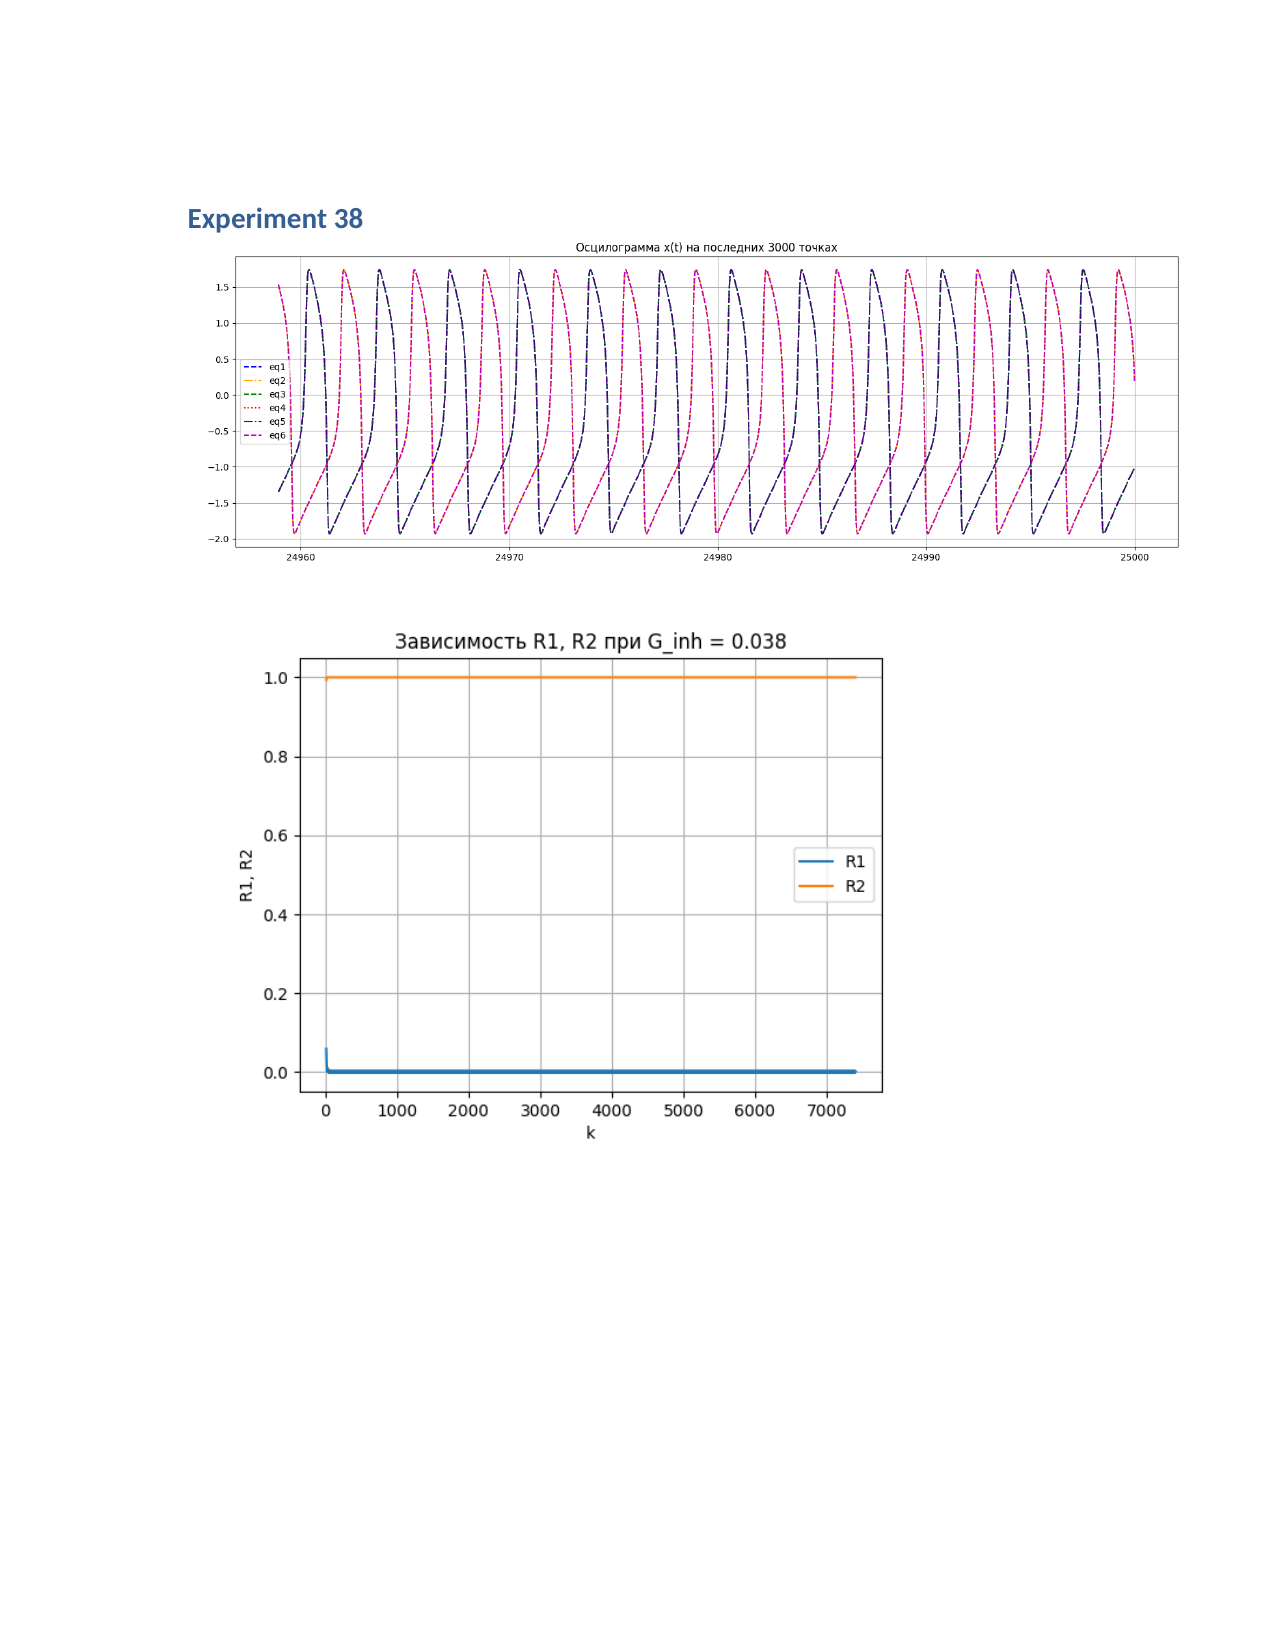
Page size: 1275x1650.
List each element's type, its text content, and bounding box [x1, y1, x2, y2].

subtitle Experiment 38 [187, 200, 1087, 236]
picture [206, 241, 1182, 566]
picture [206, 590, 957, 1154]
